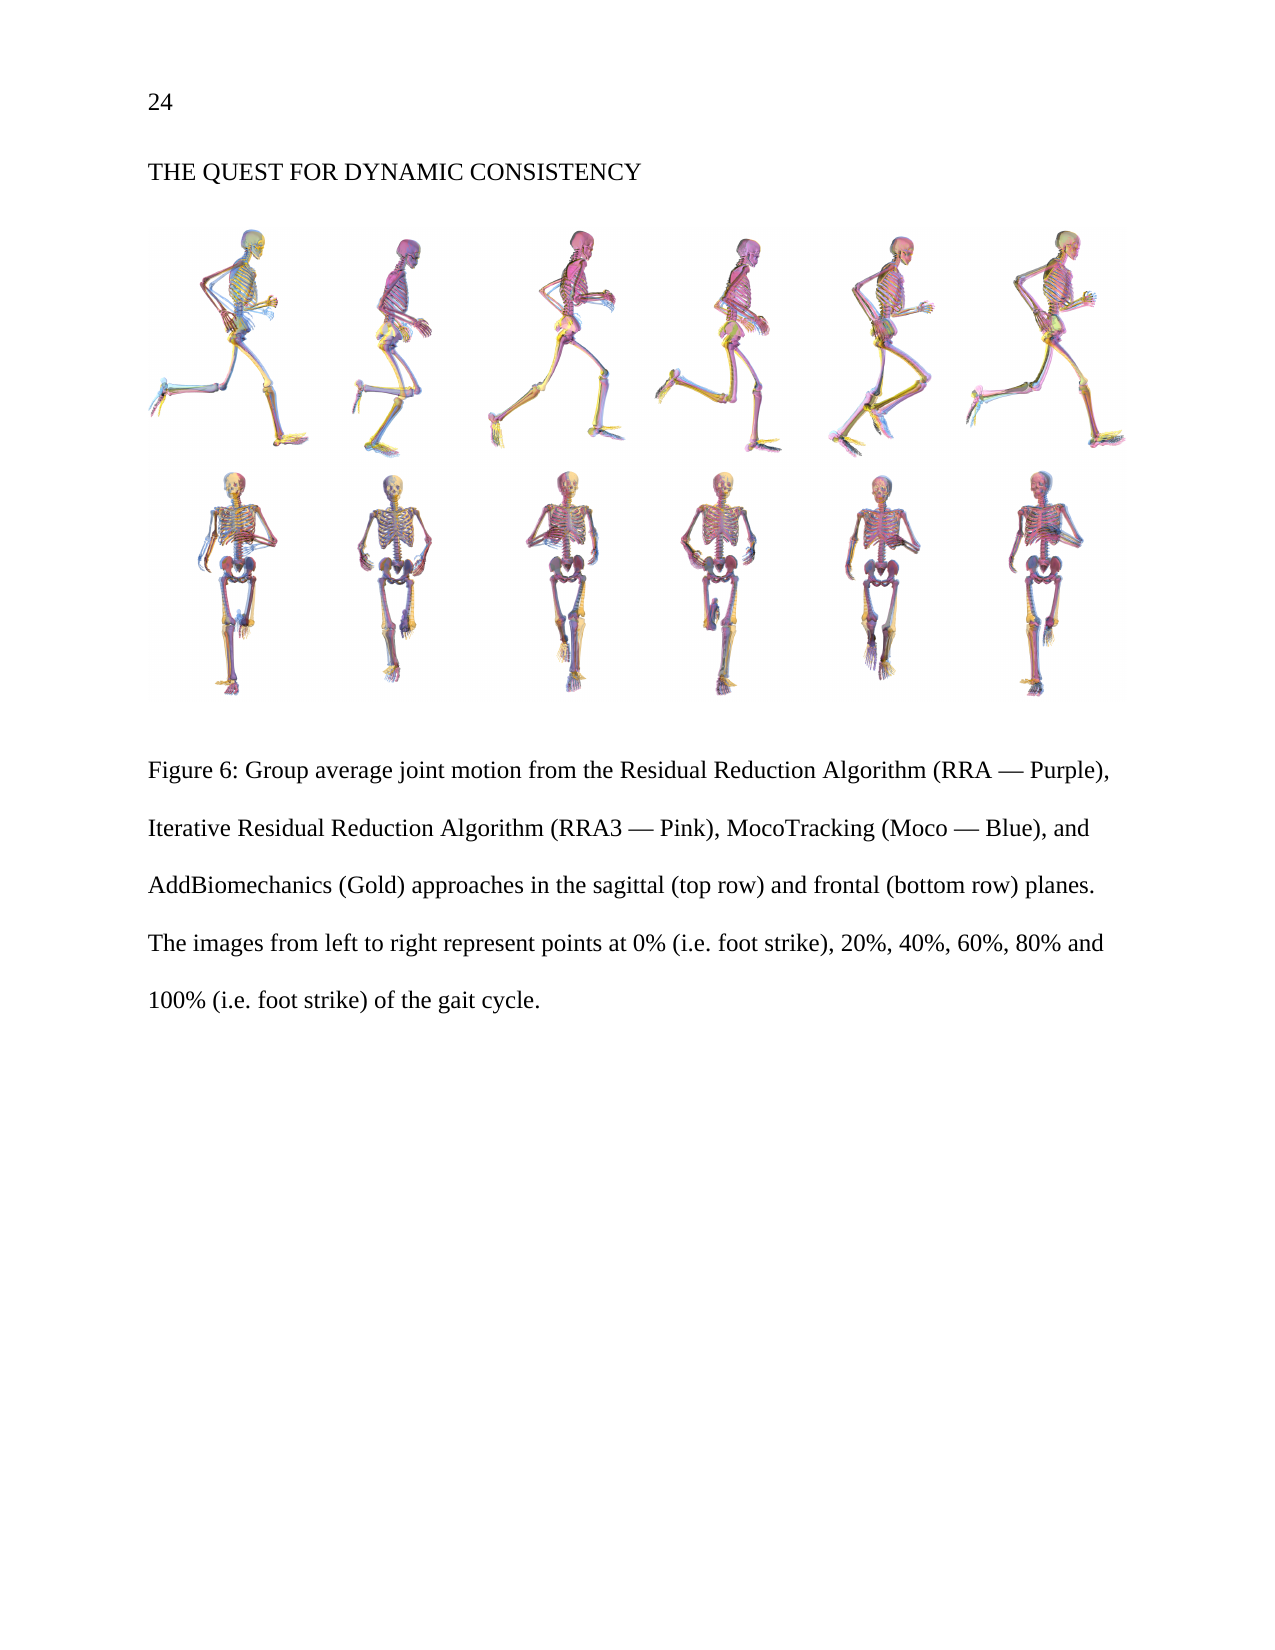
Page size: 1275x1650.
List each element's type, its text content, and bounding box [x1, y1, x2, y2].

picture [147, 227, 1127, 702]
text Figure 6: Group average joint motion from the Residual Reduction Algorithm (RRA — Purple), Iterative Residual Reduction Algorithm (RRA3 — Pink), MocoTracking (Moco — Blue), and AddBiomechanics (Gold) approaches in the sagittal (top row) and frontal (bottom row) planes. The images from left to right represent points at 0% (i.e. foot strike), 20%, 40%, 60%, 80% and 100% (i.e. foot strike) of the gait cycle. [148, 756, 1127, 1014]
